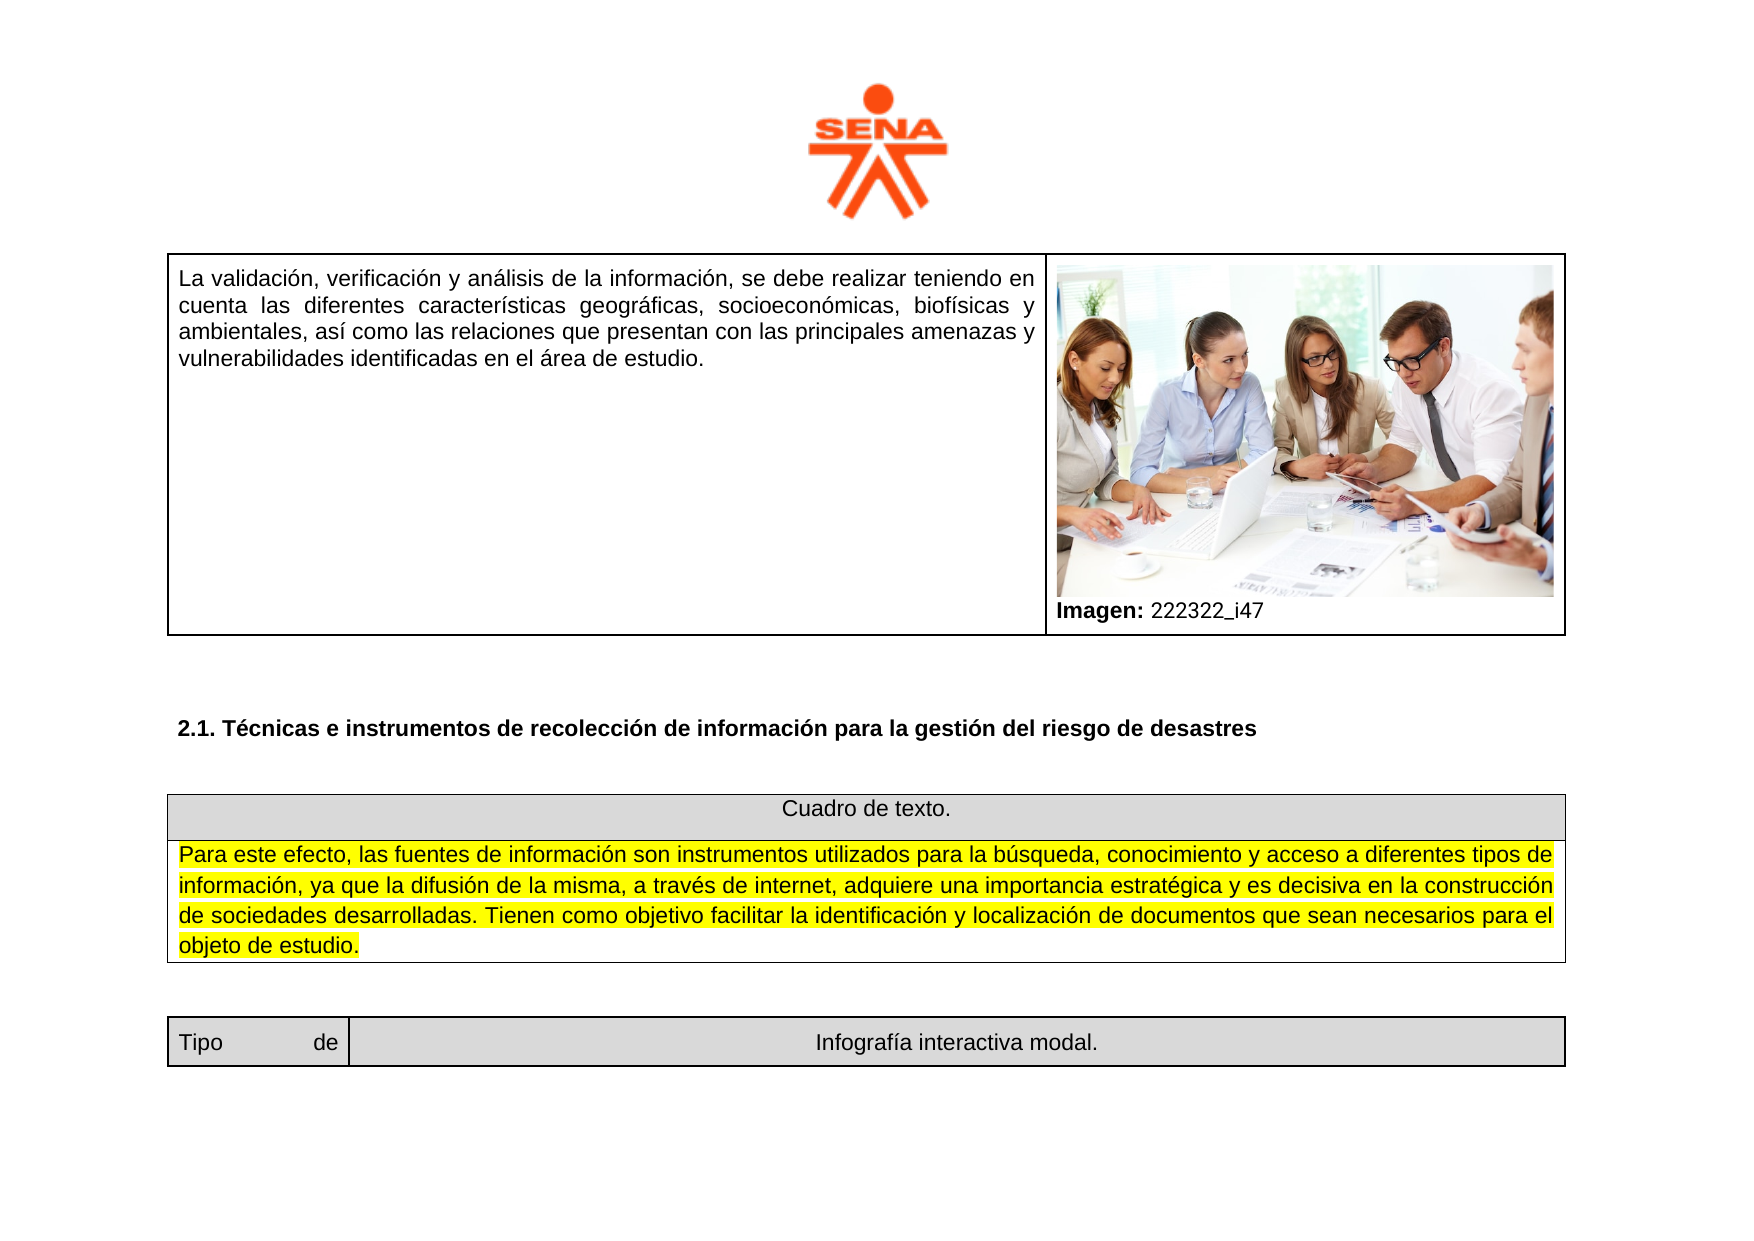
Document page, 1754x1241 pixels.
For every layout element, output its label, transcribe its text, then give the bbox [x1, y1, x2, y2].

table_cell Para este efecto, las fuentes de información son instrumentos utilizados para la búsqueda, conocimiento y acceso a diferentes tipos de información, ya que la difusión de la misma, a través de internet, adquiere una importancia estratégica y es decisiva en la construcción de sociedades desarrolladas. Tienen como objetivo facilitar la identificación y localización de documentos que sean necesarios para el objeto de estudio. [168, 841, 1565, 962]
table_cell La validación, verificación y análisis de la información, se debe realizar teniendo en cuenta las diferentes características geográficas, socioeconómicas, biofísicas y ambientales, así como las relaciones que presentan con las principales amenazas y vulnerabilidades identificadas en el área de estudio. [169, 255, 1045, 634]
table_header Infografía interactiva modal. [350, 1018, 1564, 1065]
picture [1056, 265, 1554, 597]
table_header Tipo de recurso. [169, 1018, 348, 1065]
picture [796, 75, 958, 227]
text 2.1. Técnicas e instrumentos de recolección de información para la gestión del riesgo de desastres [177, 715, 1577, 741]
table_cell Imagen: 222322_i47 [1047, 255, 1564, 634]
table_header Cuadro de texto. [168, 795, 1565, 840]
